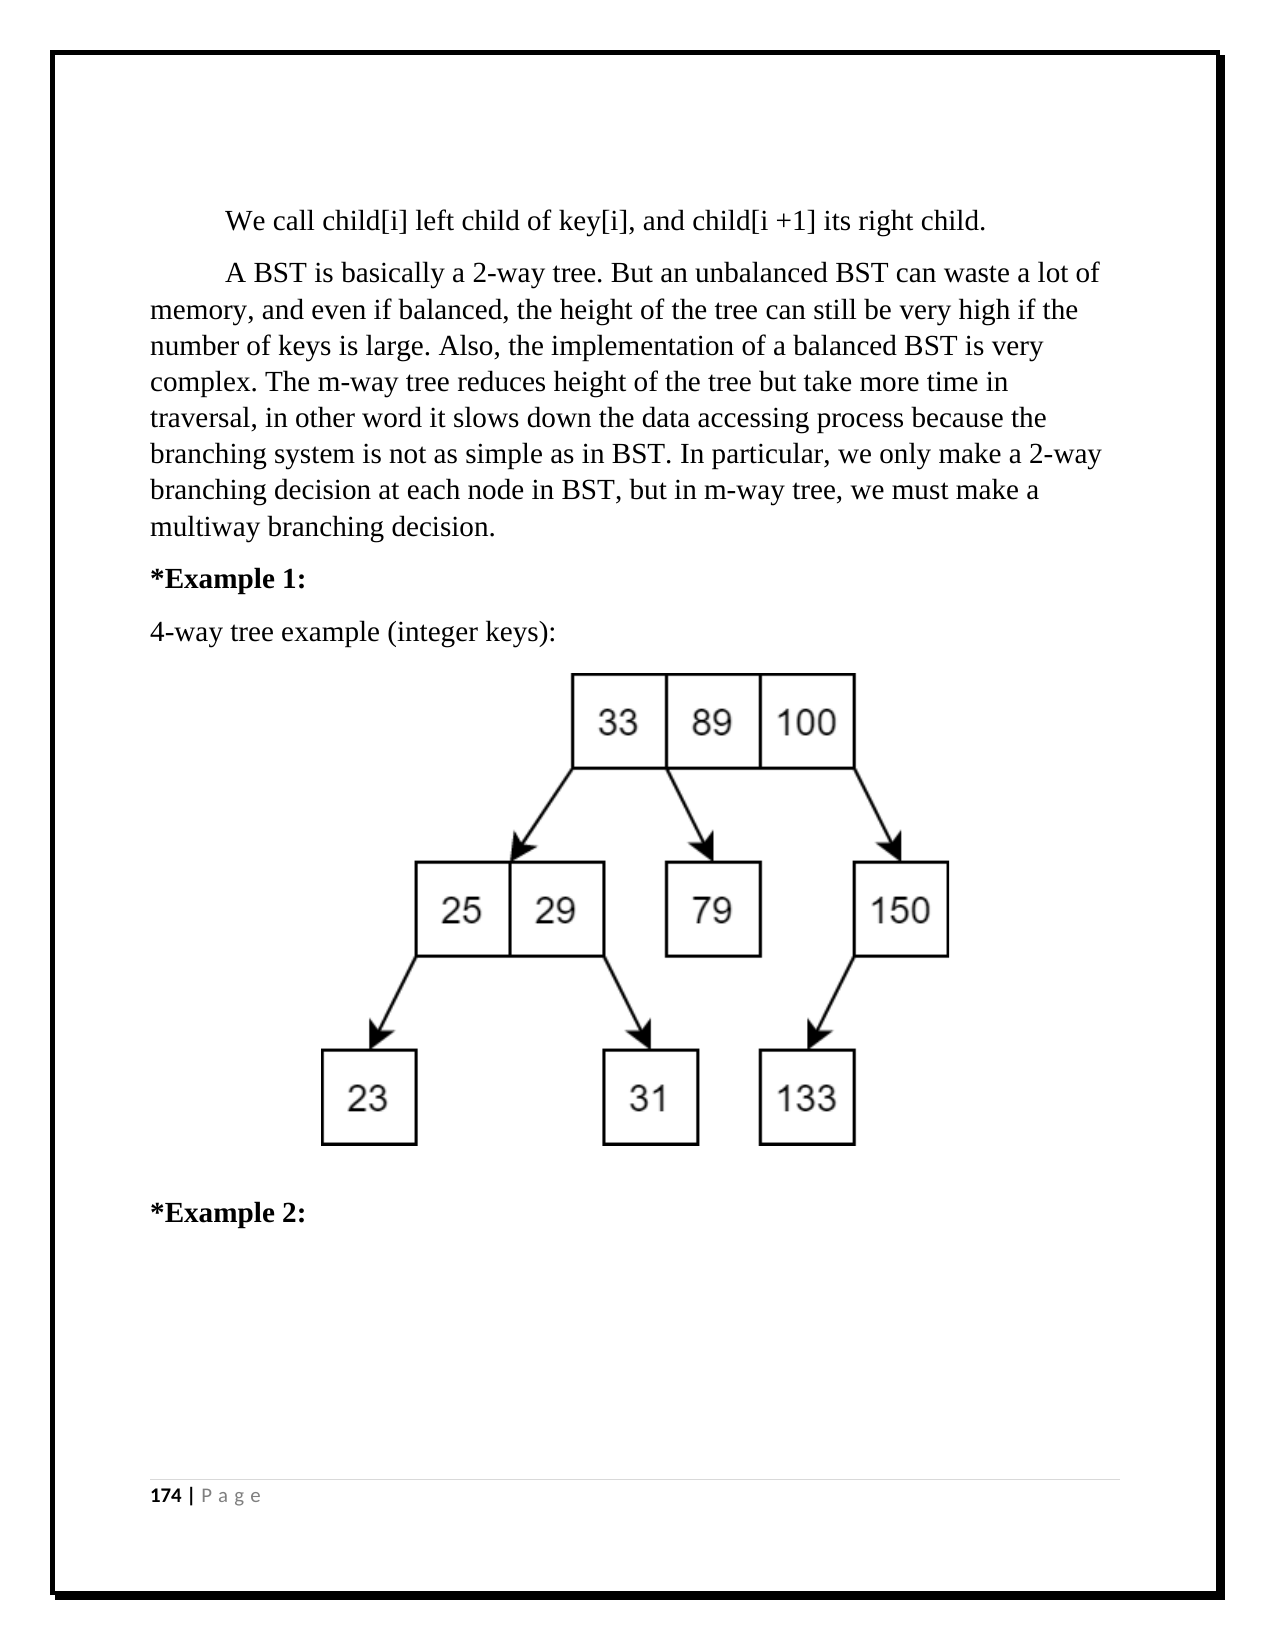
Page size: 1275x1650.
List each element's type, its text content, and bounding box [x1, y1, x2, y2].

text A BST is basically a 2-way tree. But an unbalanced BST can waste a lot of memory, and even if balanced, the height of the tree can still be very high if the number of keys is large. Also, the implementation of a balanced BST is very complex. The m-way tree reduces height of the tree but take more time in traversal, in other word it slows down the data accessing process because the branching system is not as simple as in BST. In particular, we only make a 2-way branching decision at each node in BST, but in m-way tree, we must make a multiway branching decision. [150, 256, 1120, 542]
text 4-way tree example (integer keys): [150, 614, 1120, 648]
text We call child[i] left child of key[i], and child[i +1] its right child. [150, 203, 1120, 236]
picture [321, 673, 950, 1146]
text *Example 1: [150, 561, 1120, 595]
text *Example 2: [150, 1195, 1120, 1229]
